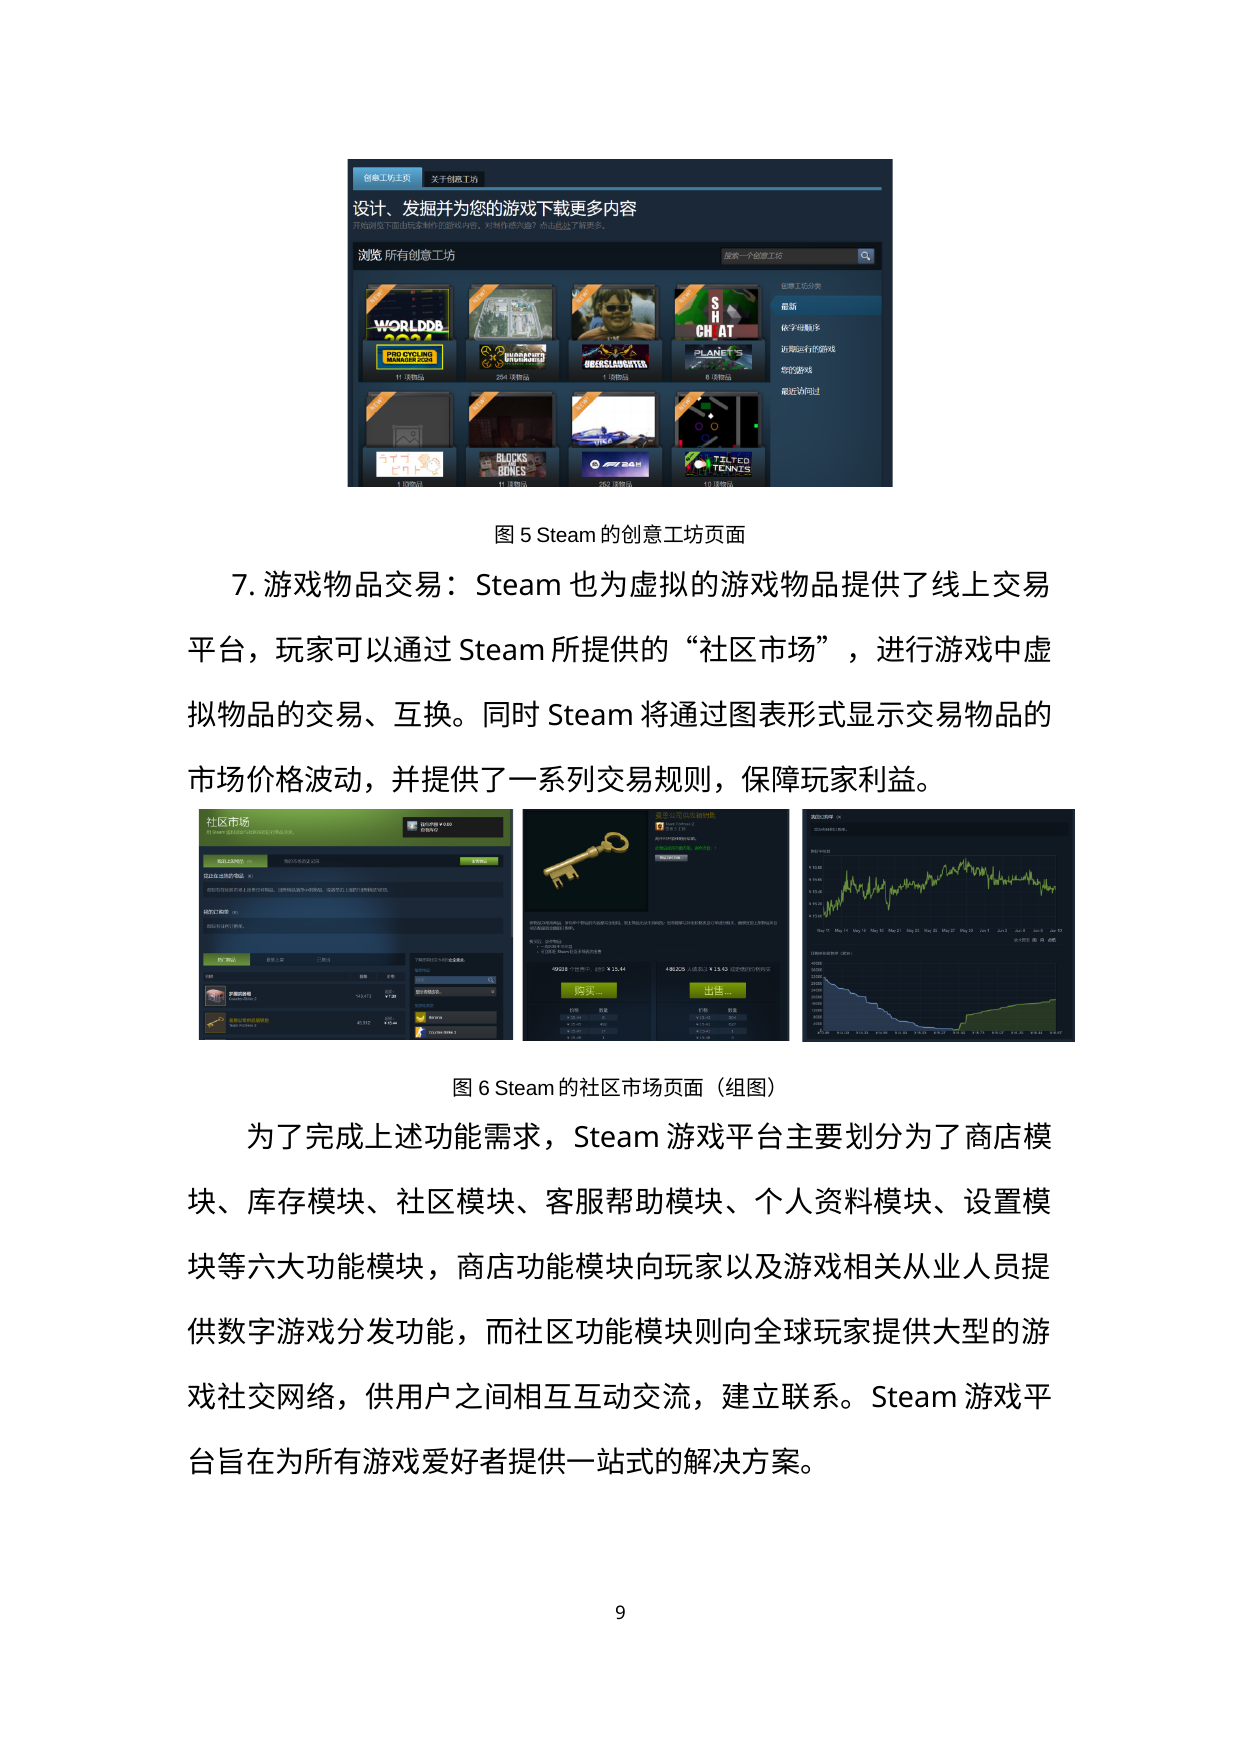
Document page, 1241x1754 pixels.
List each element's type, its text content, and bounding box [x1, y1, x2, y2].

table_header [511, 810, 791, 1070]
picture [522, 809, 790, 1041]
picture [198, 809, 514, 1040]
table_header [791, 810, 1075, 1070]
list 图 5 Steam的创意工坊页面 [187, 517, 1053, 550]
text 为了完成上述功能需求，Steam游戏平台主要划分为了商店模块、库存模块、社区模块、客服帮助模块、个人资料模块、设置模块等六大功能模块，商店功能模块向玩家以及游戏相关从业人员提供数字游戏分发功能，而社区功能模块则向全球玩家提供大型的游戏社交网络，供用户之间相互互动交流，建立联系。Steam游戏平台旨在为所有游戏爱好者提供一站式的解决方案。 [187, 1102, 1053, 1492]
picture [347, 159, 893, 487]
table_header [188, 810, 511, 1070]
picture [802, 809, 1075, 1042]
text 图 6 Steam的社区市场页面（组图） [187, 1070, 1053, 1102]
list 游戏物品交易：Steam也为虚拟的游戏物品提供了线上交易平台，玩家可以通过Steam所提供的“社区市场”，进行游戏中虚拟物品的交易、互换。同时Steam将通过图表形式显示交易物品的市场价格波动，并提供了一系列交易规则，保障玩家利益。 [187, 550, 1053, 810]
